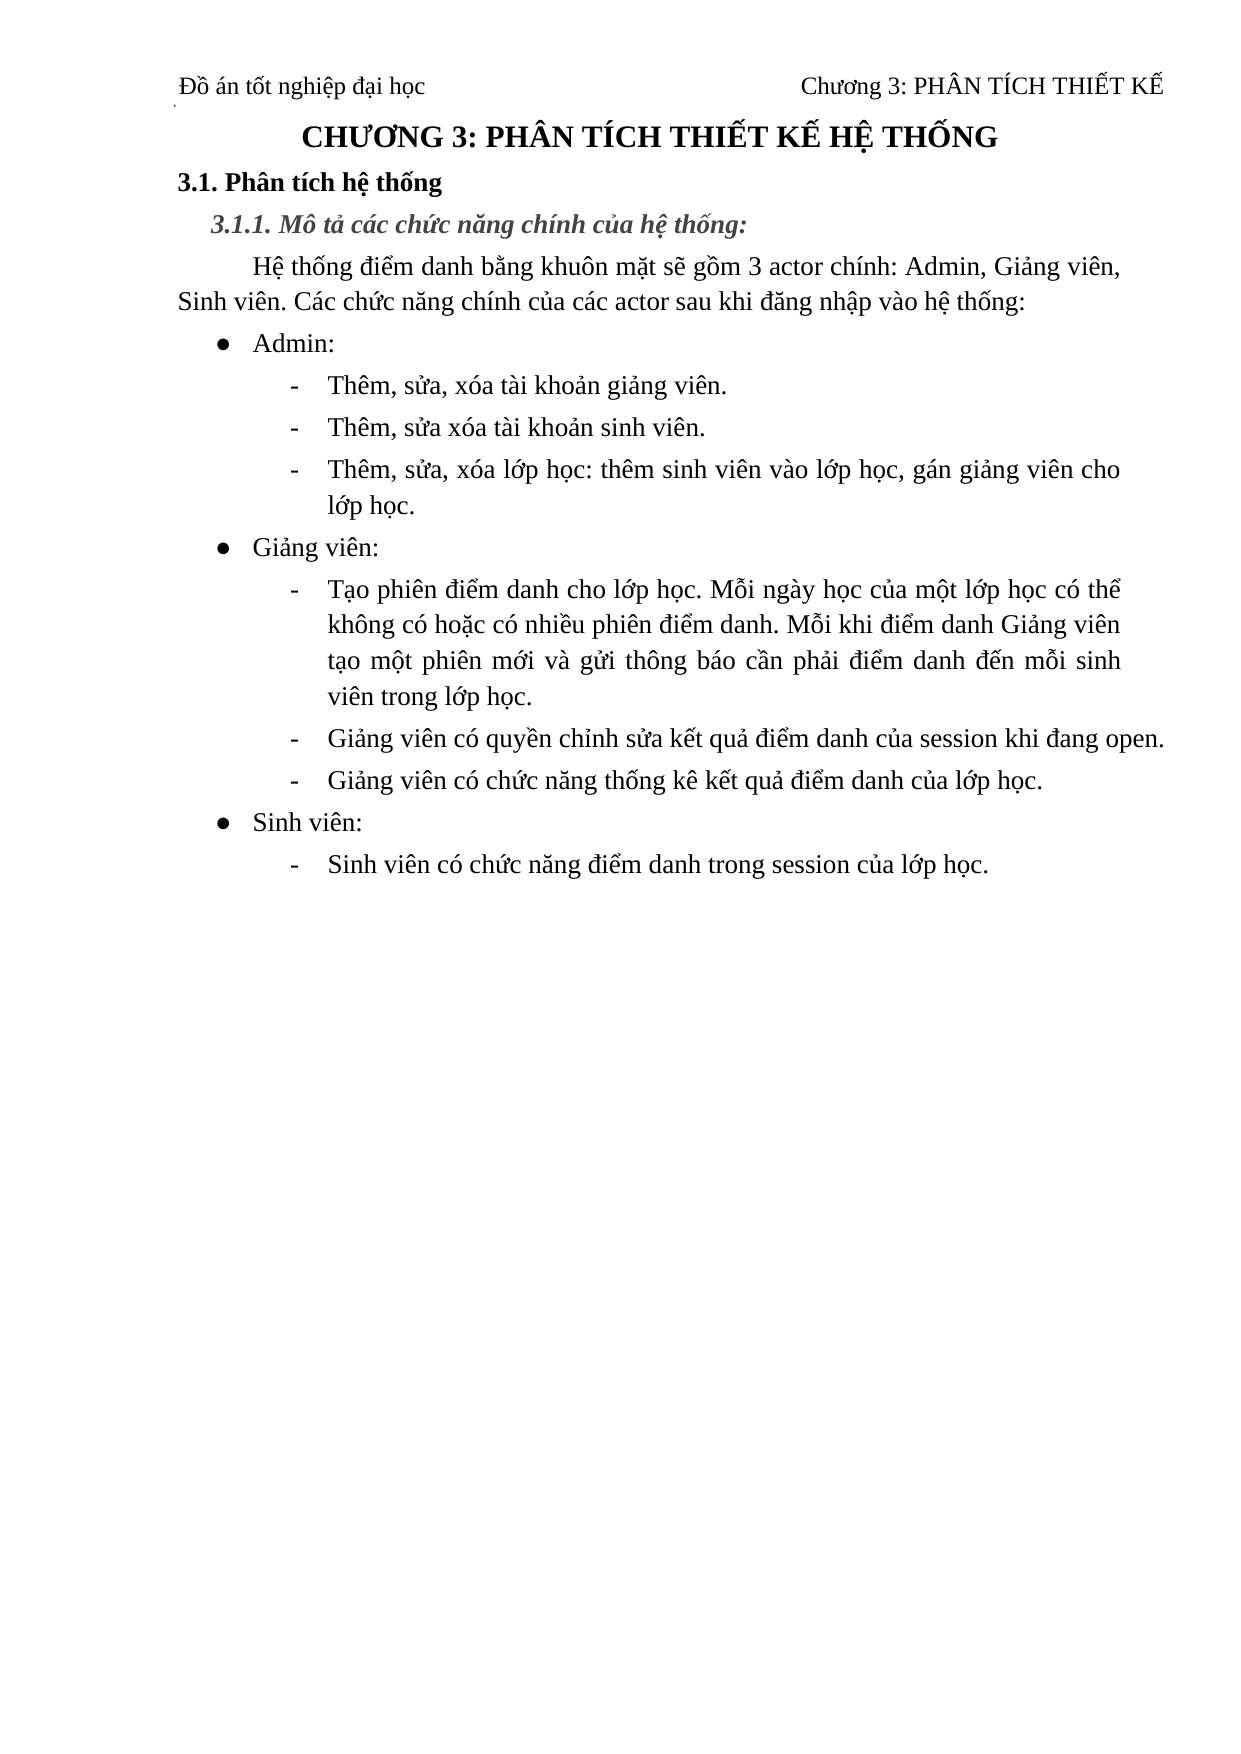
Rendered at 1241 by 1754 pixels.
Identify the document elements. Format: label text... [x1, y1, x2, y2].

text Hệ thống điểm danh bằng khuôn mặt sẽ gồm 3 actor chính: Admin, Giảng viên, Sinh viên. Các chức năng chính của các actor sau khi đăng nhập vào hệ thống: [177, 250, 1122, 317]
list Admin: [215, 327, 1201, 358]
list Giảng viên có quyền chỉnh sửa kết quả điểm danh của session khi đang open. [290, 722, 1201, 753]
list Thêm, sửa, xóa lớp học: thêm sinh viên vào lớp học, gán giảng viên cho lớp học. [290, 453, 1122, 520]
list Giảng viên có chức năng thống kê kết quả điểm danh của lớp học. [290, 764, 1201, 795]
subtitle Phân tích hệ thống [177, 166, 1201, 197]
subtitle Mô tả các chức năng chính của hệ thống: [211, 208, 1201, 239]
list Thêm, sửa, xóa tài khoản giảng viên. [290, 369, 1201, 400]
list Thêm, sửa xóa tài khoản sinh viên. [290, 411, 1201, 442]
list Giảng viên: [215, 531, 1201, 562]
list Sinh viên có chức năng điểm danh trong session của lớp học. [290, 848, 1201, 879]
list Tạo phiên điểm danh cho lớp học. Mỗi ngày học của một lớp học có thể không có hoặc có nhiều phiên điểm danh. Mỗi khi điểm danh Giảng viên tạo một phiên mới và gửi thông báo cần phải điểm danh đến mỗi sinh viên trong lớp học. [290, 573, 1122, 711]
subtitle CHƯƠNG 3: PHÂN TÍCH THIẾT KẾ HỆ THỐNG [176, 118, 1123, 154]
list Sinh viên: [215, 806, 1201, 837]
